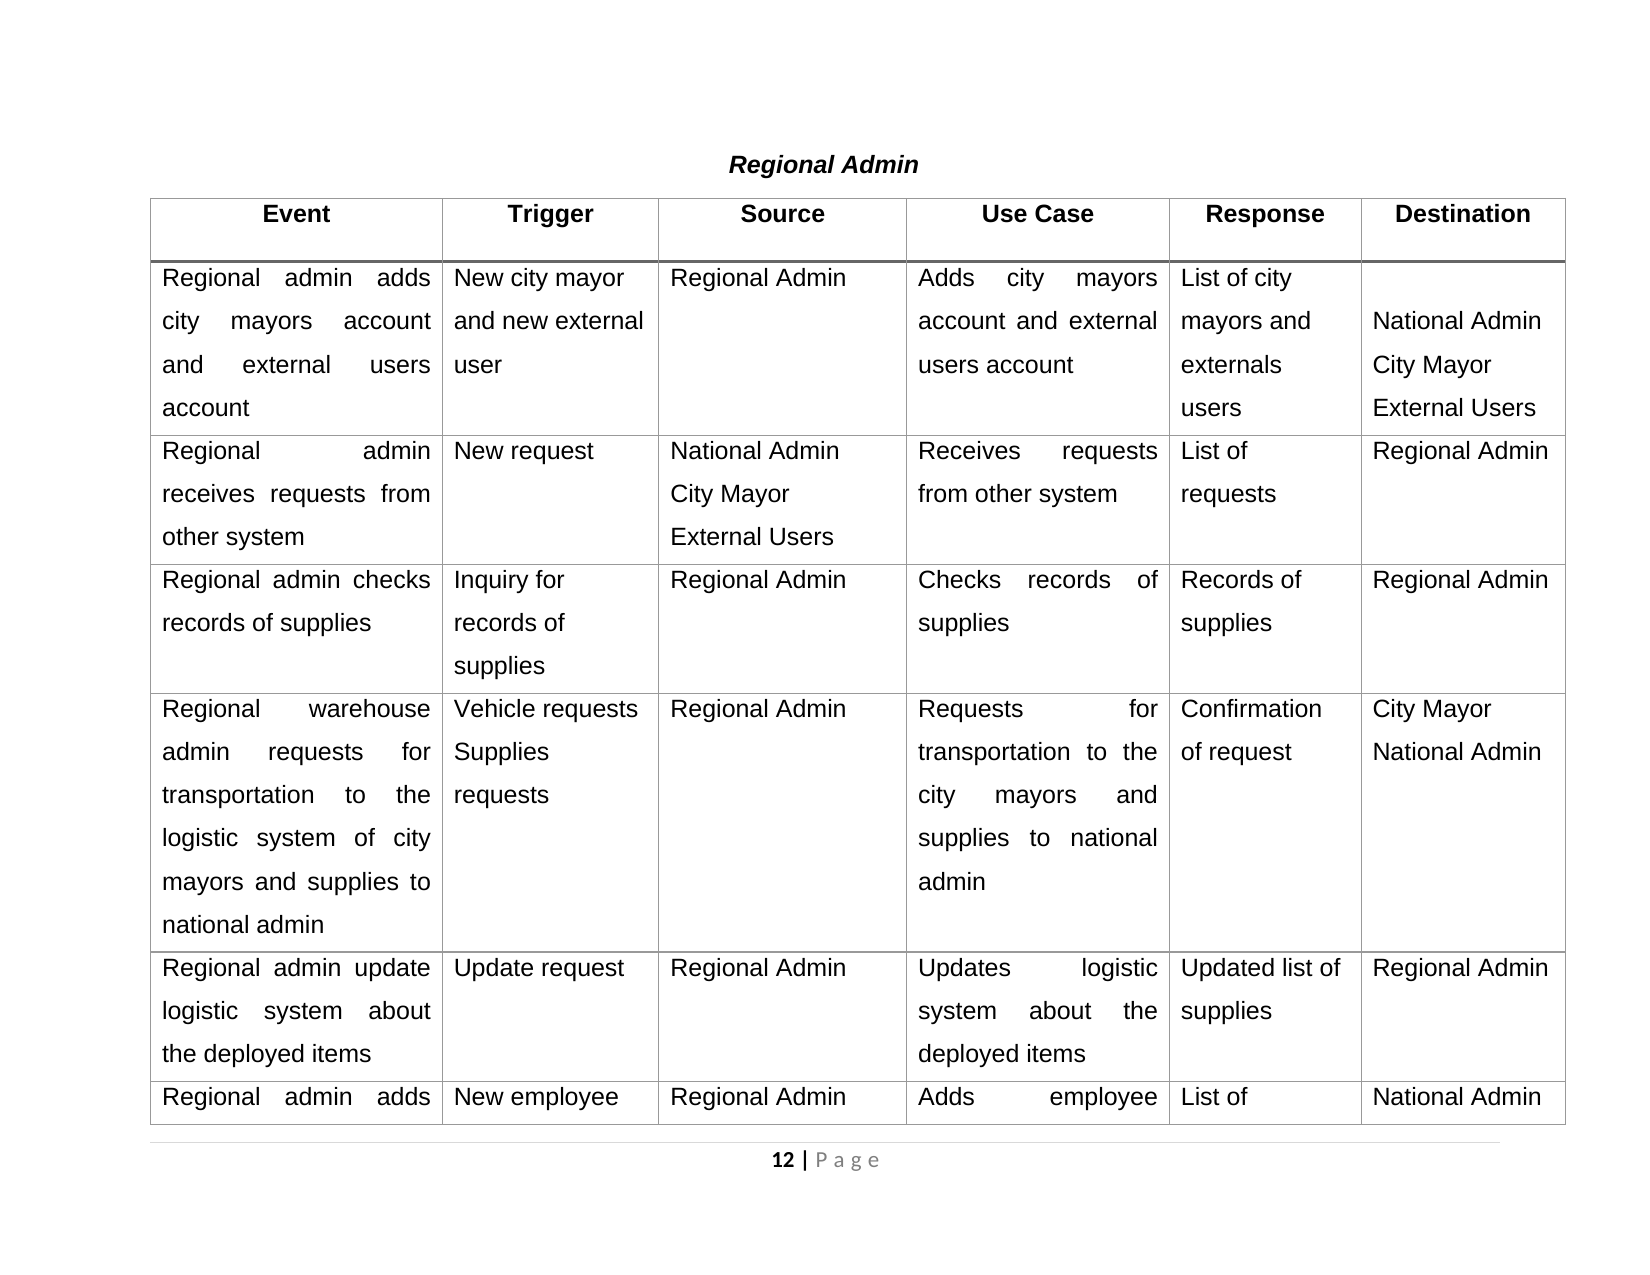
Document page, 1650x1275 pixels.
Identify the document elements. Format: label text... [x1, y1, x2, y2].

table_cell Regional admin adds city mayors account and external users account [151, 263, 442, 434]
table_cell Regional Admin [1362, 953, 1565, 1081]
table_cell City Mayor National Admin [1362, 694, 1565, 951]
table_cell New city mayor and new external user [443, 263, 658, 434]
table_cell Regional Admin [659, 1082, 906, 1124]
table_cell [151, 1082, 442, 1124]
table_cell Receives requests from other system [907, 436, 1169, 564]
table_cell List of city mayors and externals users [1170, 263, 1361, 434]
table_cell Requests for transportation to the city mayors and supplies to national admin [907, 694, 1169, 951]
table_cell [1362, 1082, 1565, 1124]
table_header Use Case [907, 199, 1169, 260]
table_cell Regional Admin [1362, 436, 1565, 564]
table_cell New employee [443, 1082, 658, 1124]
text Regional Admin [150, 150, 1500, 179]
table_cell Checks records of supplies [907, 565, 1169, 693]
table_cell Regional admin checks records of supplies [151, 565, 442, 693]
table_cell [907, 1082, 1169, 1124]
table_cell Confirmation of request [1170, 694, 1361, 951]
table_cell Records of supplies [1170, 565, 1361, 693]
table_cell Regional Admin [659, 565, 906, 693]
table_header Event [151, 199, 442, 260]
table_cell National Admin City Mayor External Users [659, 436, 906, 564]
table_cell National Admin City Mayor External Users [1362, 263, 1565, 434]
table_cell Inquiry for records of supplies [443, 565, 658, 693]
table_cell Regional Admin [659, 263, 906, 434]
table_cell Regional Admin [659, 694, 906, 951]
table_cell Regional admin receives requests from other system [151, 436, 442, 564]
table_cell Vehicle requests Supplies requests [443, 694, 658, 951]
table_cell Regional Admin [1362, 565, 1565, 693]
table_header Trigger [443, 199, 658, 260]
table_cell List of employees [1170, 1082, 1361, 1124]
table_cell Updated list of supplies [1170, 953, 1361, 1081]
table_header Destination [1362, 199, 1565, 260]
table_cell Regional Admin [659, 953, 906, 1081]
table_cell List of requests [1170, 436, 1361, 564]
table_header Source [659, 199, 906, 260]
table_header Response [1170, 199, 1361, 260]
table_cell Update request [443, 953, 658, 1081]
table_cell Updates logistic system about the deployed items [907, 953, 1169, 1081]
table_cell Regional warehouse admin requests for transportation to the logistic system of city mayors and supplies to national admin [151, 694, 442, 951]
table_cell Adds city mayors account and external users account [907, 263, 1169, 434]
table_cell New request [443, 436, 658, 564]
table_cell Regional admin update logistic system about the deployed items [151, 953, 442, 1081]
